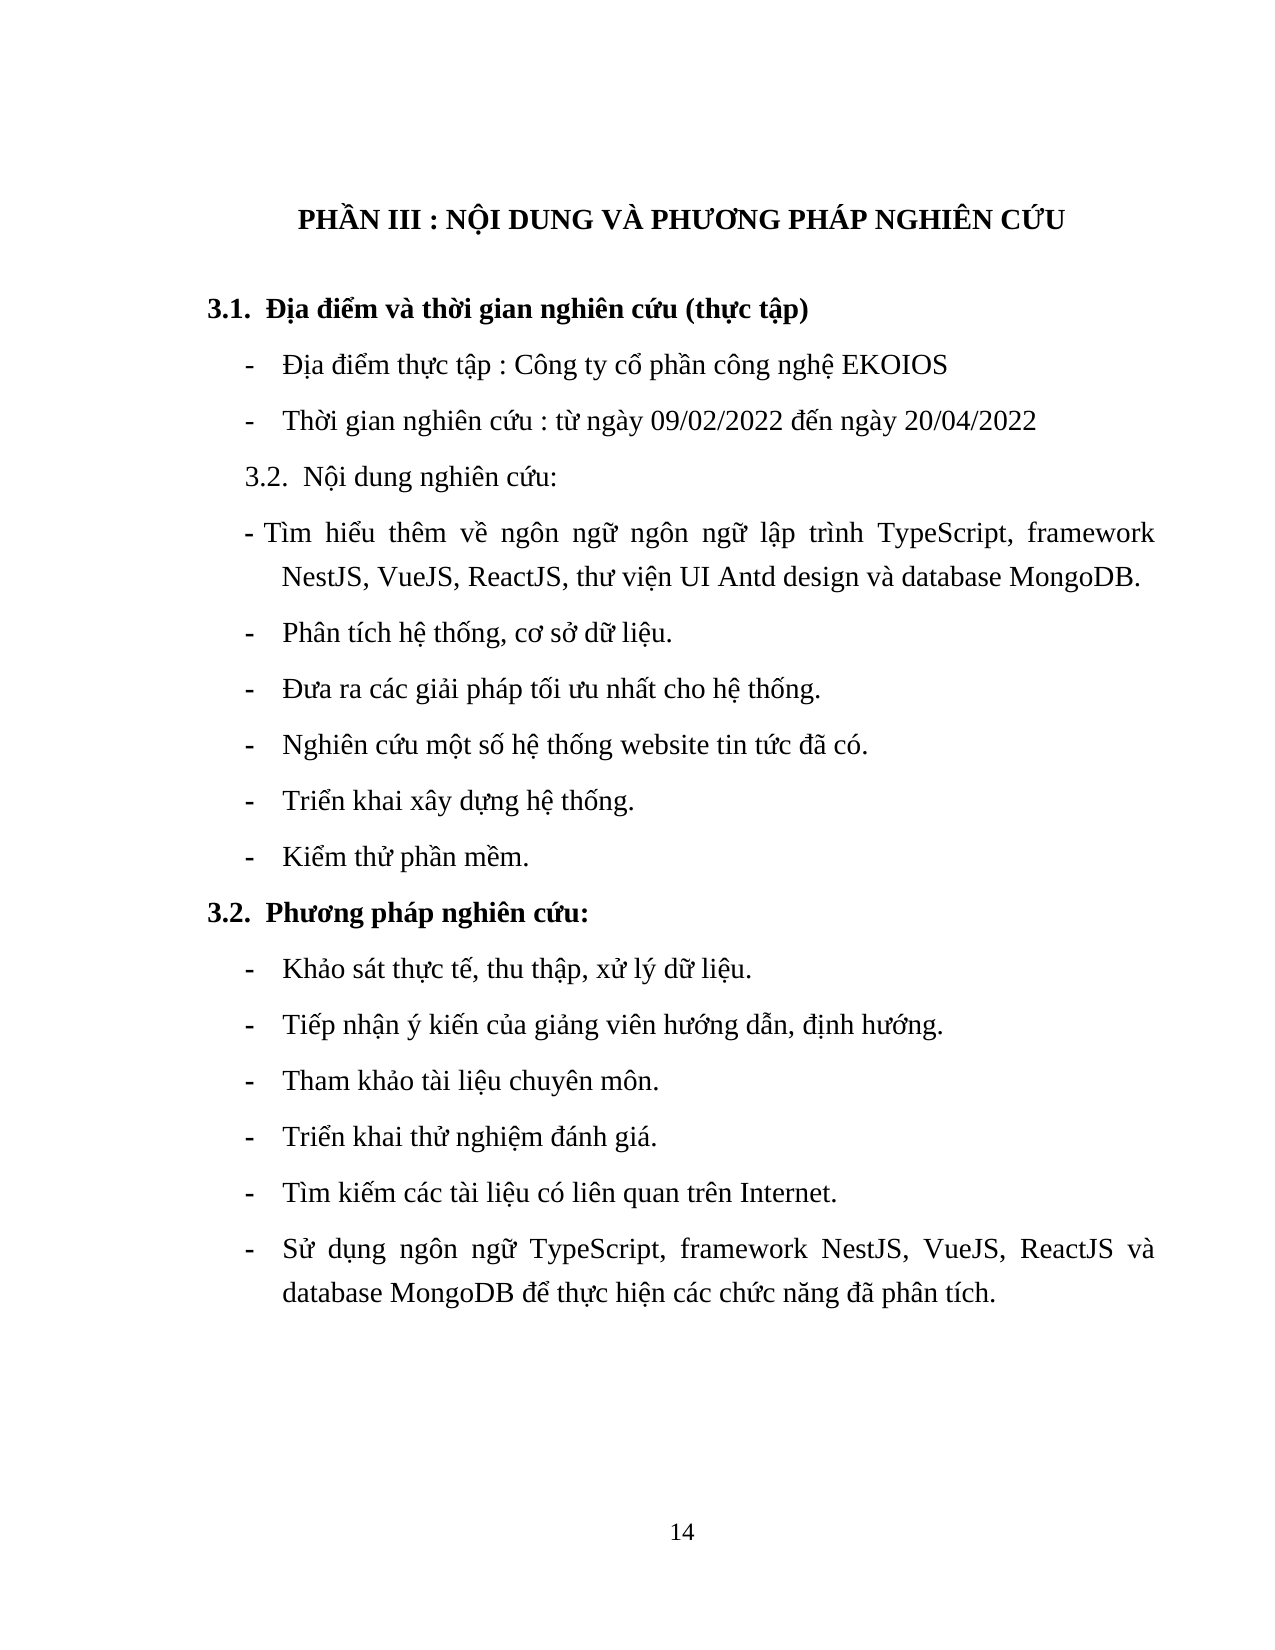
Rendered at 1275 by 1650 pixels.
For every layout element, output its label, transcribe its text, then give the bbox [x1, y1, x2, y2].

subtitle PHẦN III : NỘI DUNG VÀ PHƯƠNG PHÁP NGHIÊN CỨU [207, 202, 1156, 236]
list Tiếp nhận ý kiến của giảng viên hướng dẫn, định hướng. [244, 1007, 1156, 1041]
list Đưa ra các giải pháp tối ưu nhất cho hệ thống. [244, 671, 1156, 704]
list Triển khai thử nghiệm đánh giá. [244, 1119, 1156, 1153]
list Thời gian nghiên cứu : từ ngày 09/02/2022 đến ngày 20/04/2022 [244, 403, 1156, 437]
list Tham khảo tài liệu chuyên môn. [244, 1063, 1156, 1097]
list Tìm kiếm các tài liệu có liên quan trên Internet. [244, 1175, 1156, 1209]
list Nghiên cứu một số hệ thống website tin tức đã có. [244, 727, 1156, 760]
list Địa điểm thực tập : Công ty cổ phần công nghệ EKOIOS [244, 347, 1156, 381]
subtitle 3.2. Phương pháp nghiên cứu: [207, 895, 1156, 928]
list Kiểm thử phần mềm. [244, 839, 1156, 872]
list Triển khai xây dựng hệ thống. [244, 783, 1156, 816]
list Sử dụng ngôn ngữ TypeScript, framework NestJS, VueJS, ReactJS và database MongoDB để thực hiện các chức năng đã phân tích. [244, 1231, 1156, 1308]
list Tìm hiểu thêm về ngôn ngữ ngôn ngữ lập trình TypeScript, framework NestJS, VueJS, ReactJS, thư viện UI Antd design và database MongoDB. [244, 515, 1156, 592]
list Khảo sát thực tế, thu thập, xử lý dữ liệu. [244, 951, 1156, 984]
text 3.2. Nội dung nghiên cứu: [207, 459, 1156, 493]
subtitle 3.1. Địa điểm và thời gian nghiên cứu (thực tập) [207, 291, 1156, 324]
list Phân tích hệ thống, cơ sở dữ liệu. [244, 615, 1156, 648]
